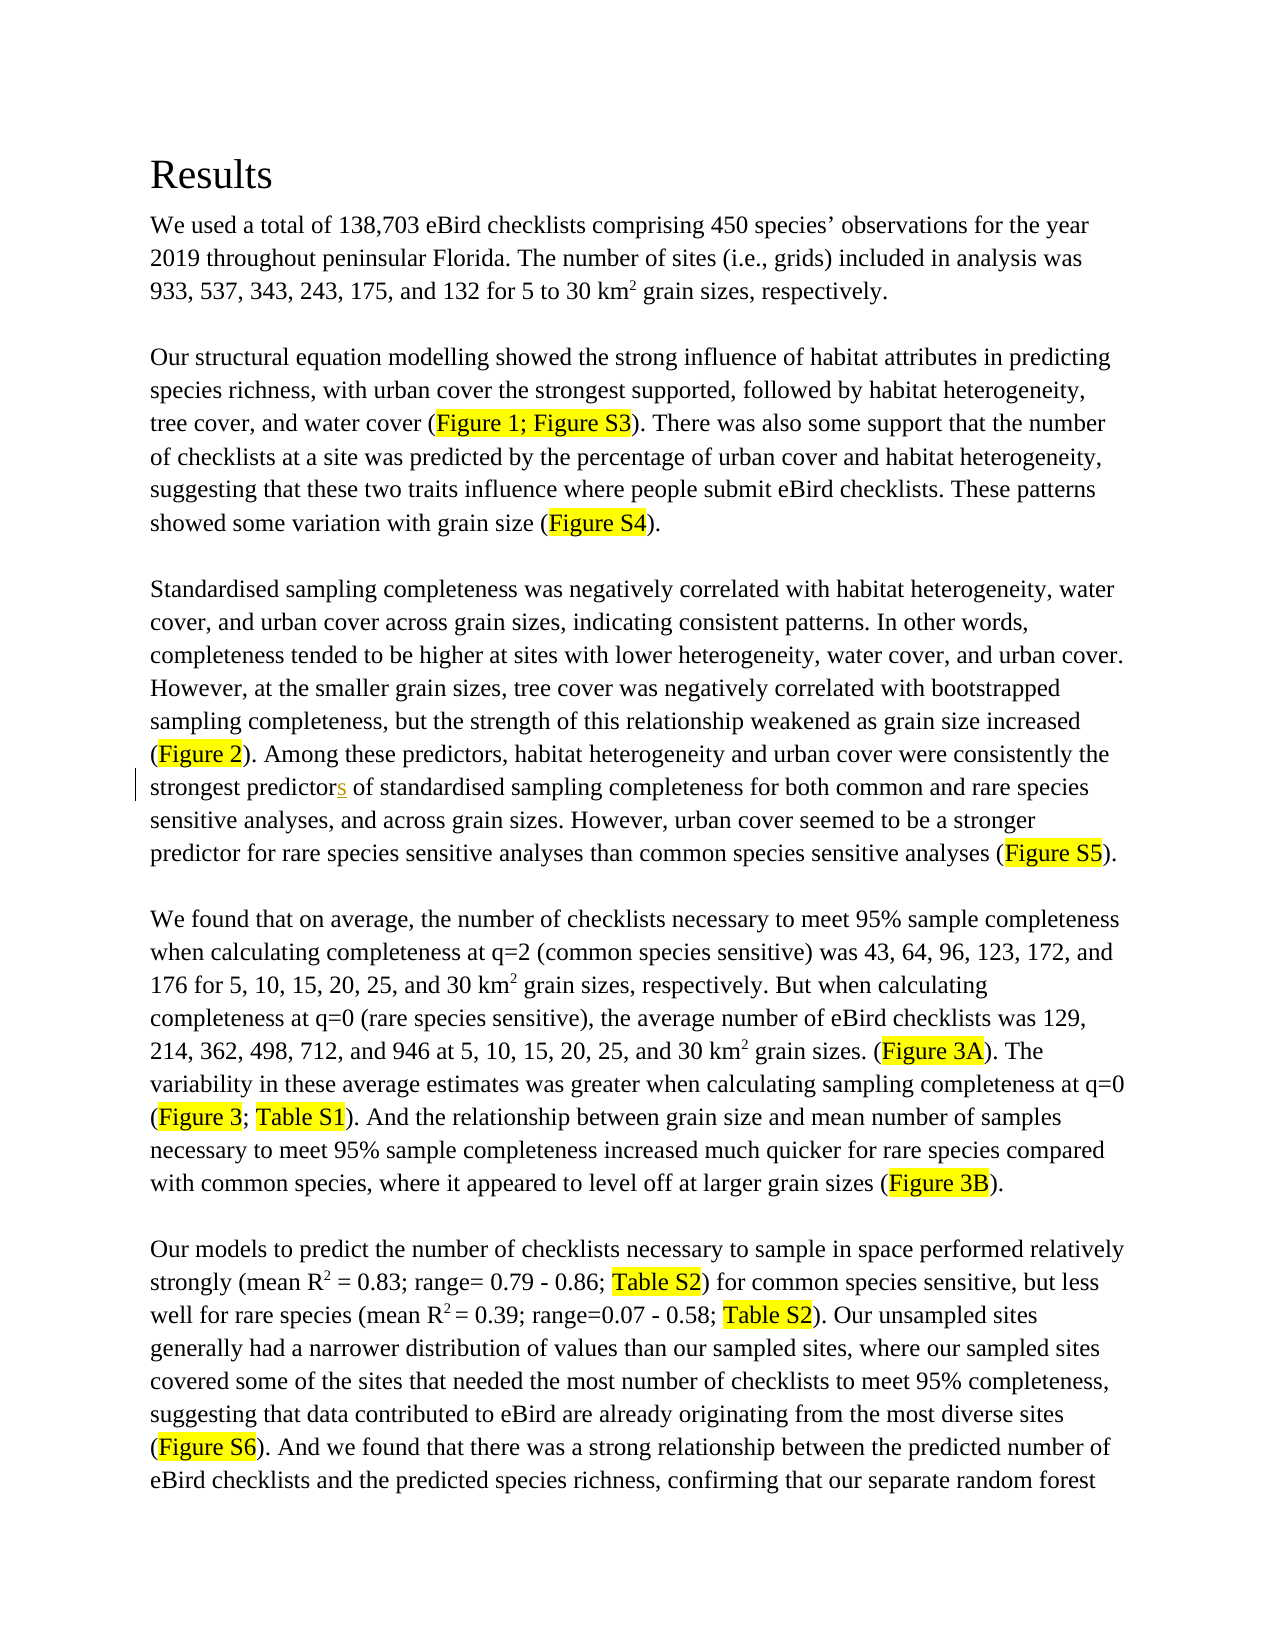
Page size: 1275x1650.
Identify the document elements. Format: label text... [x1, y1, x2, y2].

text We found that on average, the number of checklists necessary to meet 95% sample completeness when calculating completeness at q=2 (common species sensitive) was 43, 64, 96, 123, 172, and 176 for 5, 10, 15, 20, 25, and 30 km2 grain sizes, respectively. But when calculating completeness at q=0 (rare species sensitive), the average number of eBird checklists was 129, 214, 362, 498, 712, and 946 at 5, 10, 15, 20, 25, and 30 km2 grain sizes. (Figure 3A). The variability in these average estimates was greater when calculating sampling completeness at q=0 (Figure 3; Table S1). And the relationship between grain size and mean number of samples necessary to meet 95% sample completeness increased much quicker for rare species compared with common species, where it appeared to level off at larger grain sizes (Figure 3B). [150, 904, 1125, 1197]
subtitle Results [150, 150, 1125, 198]
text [150, 1234, 1125, 1494]
text We used a total of 138,703 eBird checklists comprising 450 species’ observations for the year 2019 throughout peninsular Florida. The number of sites (i.e., grids) included in analysis was 933, 537, 343, 243, 175, and 132 for 5 to 30 km2 grain sizes, respectively. [150, 210, 1125, 305]
text Standardised sampling completeness was negatively correlated with habitat heterogeneity, water cover, and urban cover across grain sizes, indicating consistent patterns. In other words, completeness tended to be higher at sites with lower heterogeneity, water cover, and urban cover. However, at the smaller grain sizes, tree cover was negatively correlated with bootstrapped sampling completeness, but the strength of this relationship weakened as grain size increased (Figure 2). Among these predictors, habitat heterogeneity and urban cover were consistently the strongest predictor of standardised sampling completeness for both common and rare species sensitive analyses, and across grain sizes. However, urban cover seemed to be a stronger predictor for rare species sensitive analyses than common species sensitive analyses (Figure S5). [150, 574, 1125, 867]
text Our structural equation modelling showed the strong influence of habitat attributes in predicting species richness, with urban cover the strongest supported, followed by habitat heterogeneity, tree cover, and water cover (Figure 1; Figure S3). There was also some support that the number of checklists at a site was predicted by the percentage of urban cover and habitat heterogeneity, suggesting that these two traits influence where people submit eBird checklists. These patterns showed some variation with grain size (Figure S4). [150, 342, 1125, 536]
